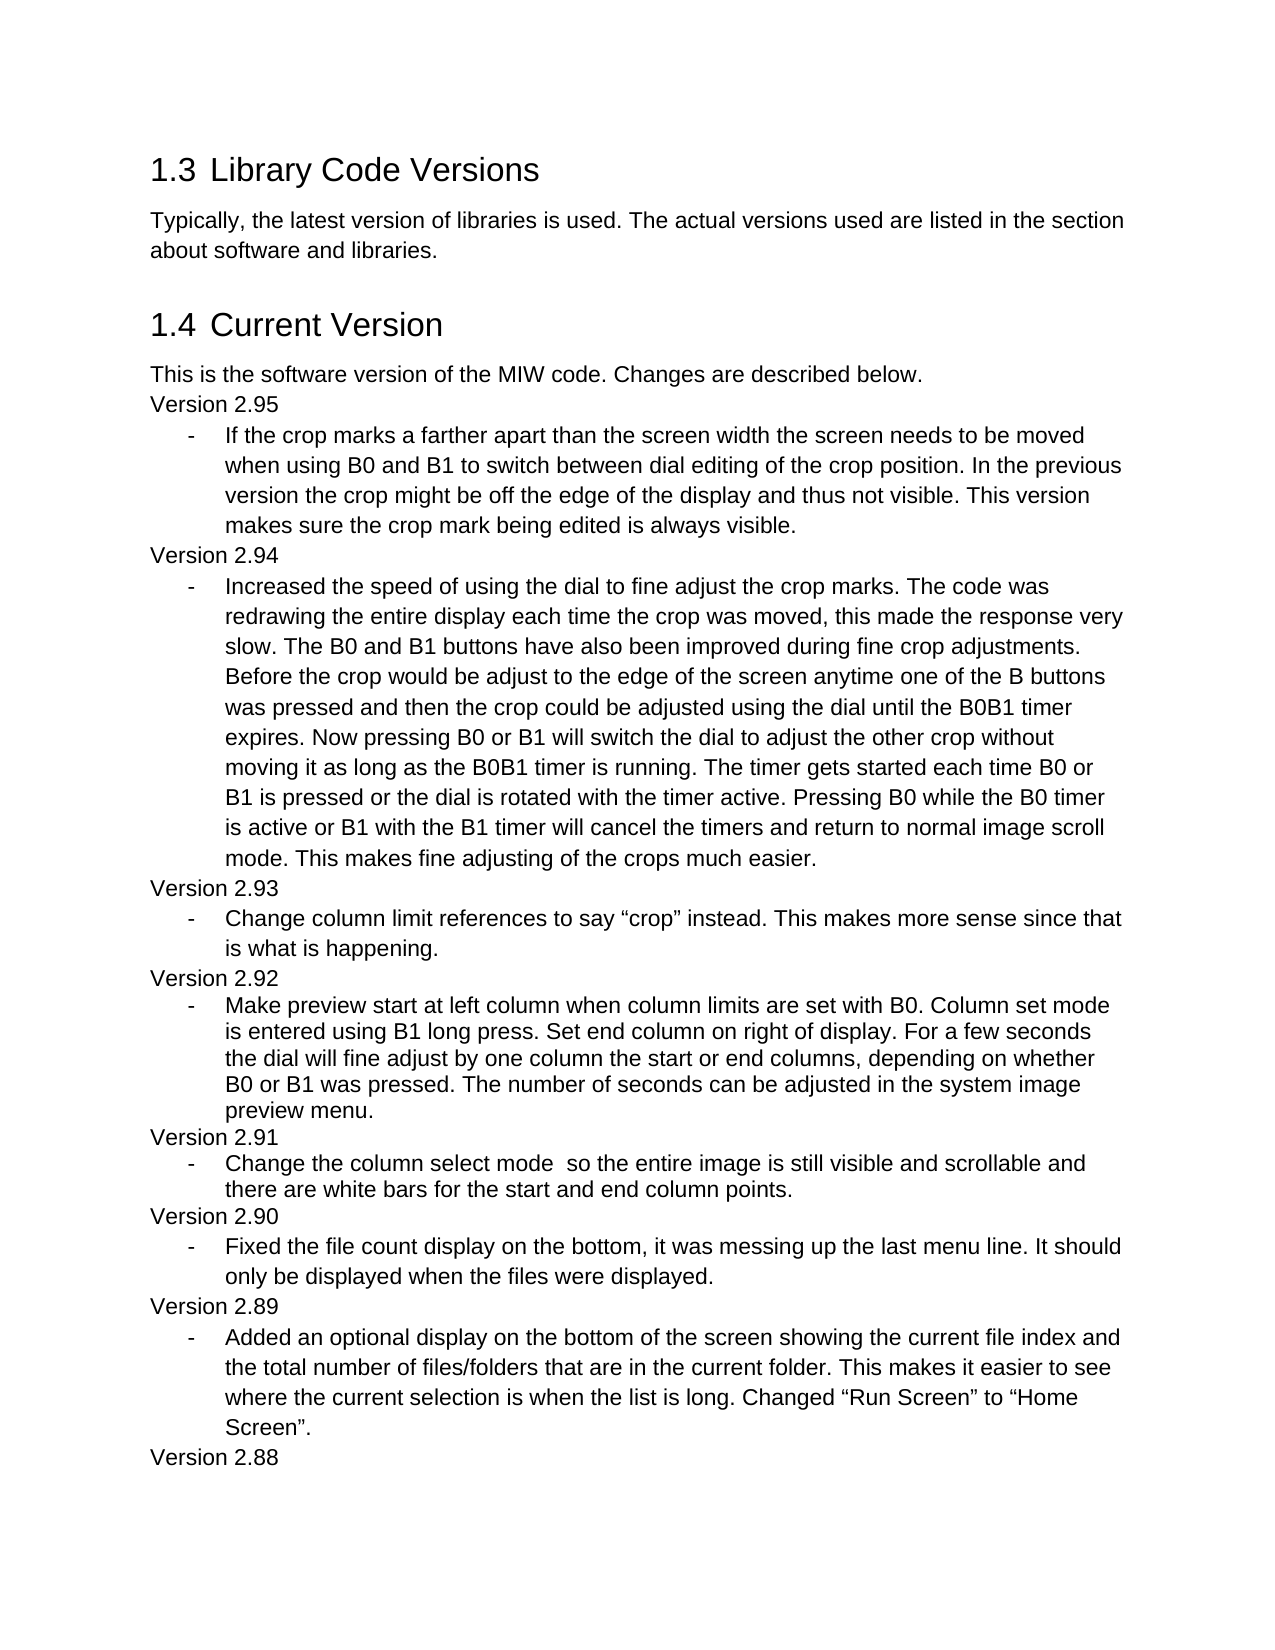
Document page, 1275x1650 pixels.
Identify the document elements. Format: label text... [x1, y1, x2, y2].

text Typically, the latest version of libraries is used. The actual versions used are listed in the section about software and libraries. [150, 207, 1125, 263]
text Version 2.90 [150, 1203, 1125, 1229]
subtitle Library Code Versions [150, 150, 1125, 188]
text Version 2.91 [150, 1123, 1125, 1150]
text This is the software version of the MIW code. Changes are described below. [150, 361, 1125, 388]
list Change column limit references to say “crop” instead. This makes more sense since that is what is happening. [187, 905, 1125, 962]
text Version 2.94 [150, 542, 1125, 569]
list Fixed the file count display on the bottom, it was messing up the last menu line. It should only be displayed when the files were displayed. [187, 1233, 1125, 1289]
list If the crop marks a farther apart than the screen width the screen needs to be moved when using B0 and B1 to switch between dial editing of the crop position. In the previous version the crop might be off the edge of the display and thus not visible. This version makes sure the crop mark being edited is always visible. [187, 422, 1125, 539]
list Make preview start at left column when column limits are set with B0. Column set mode is entered using B1 long press. Set end column on right of display. For a few seconds the dial will fine adjust by one column the start or end columns, depending on whether B0 or B1 was pressed. The number of seconds can be adjusted in the system image preview menu. [187, 992, 1125, 1123]
subtitle Current Version [150, 304, 1125, 343]
list Change the column select mode so the entire image is still visible and scrollable and there are white bars for the start and end column points. [187, 1150, 1125, 1203]
text Version 2.89 [150, 1293, 1125, 1319]
list Increased the speed of using the dial to fine adjust the crop marks. The code was redrawing the entire display each time the crop was moved, this made the response very slow. The B0 and B1 buttons have also been improved during fine crop adjustments. Before the crop would be adjust to the edge of the screen anytime one of the B buttons was pressed and then the crop could be adjusted using the dial until the B0B1 timer expires. Now pressing B0 or B1 will switch the dial to adjust the other crop without moving it as long as the B0B1 timer is running. The timer gets started each time B0 or B1 is pressed or the dial is rotated with the timer active. Pressing B0 while the B0 timer is active or B1 with the B1 timer will cancel the timers and return to normal image scroll mode. This makes fine adjusting of the crops much easier. [187, 573, 1125, 871]
list Added an optional display on the bottom of the screen showing the current file index and the total number of files/folders that are in the current folder. This makes it easier to see where the current selection is when the list is long. Changed “Run Screen” to “Home Screen”. [187, 1323, 1125, 1440]
text Version 2.92 [150, 965, 1125, 992]
text Version 2.88 [150, 1444, 1125, 1471]
text Version 2.93 [150, 875, 1125, 901]
text Version 2.95 [150, 391, 1125, 418]
